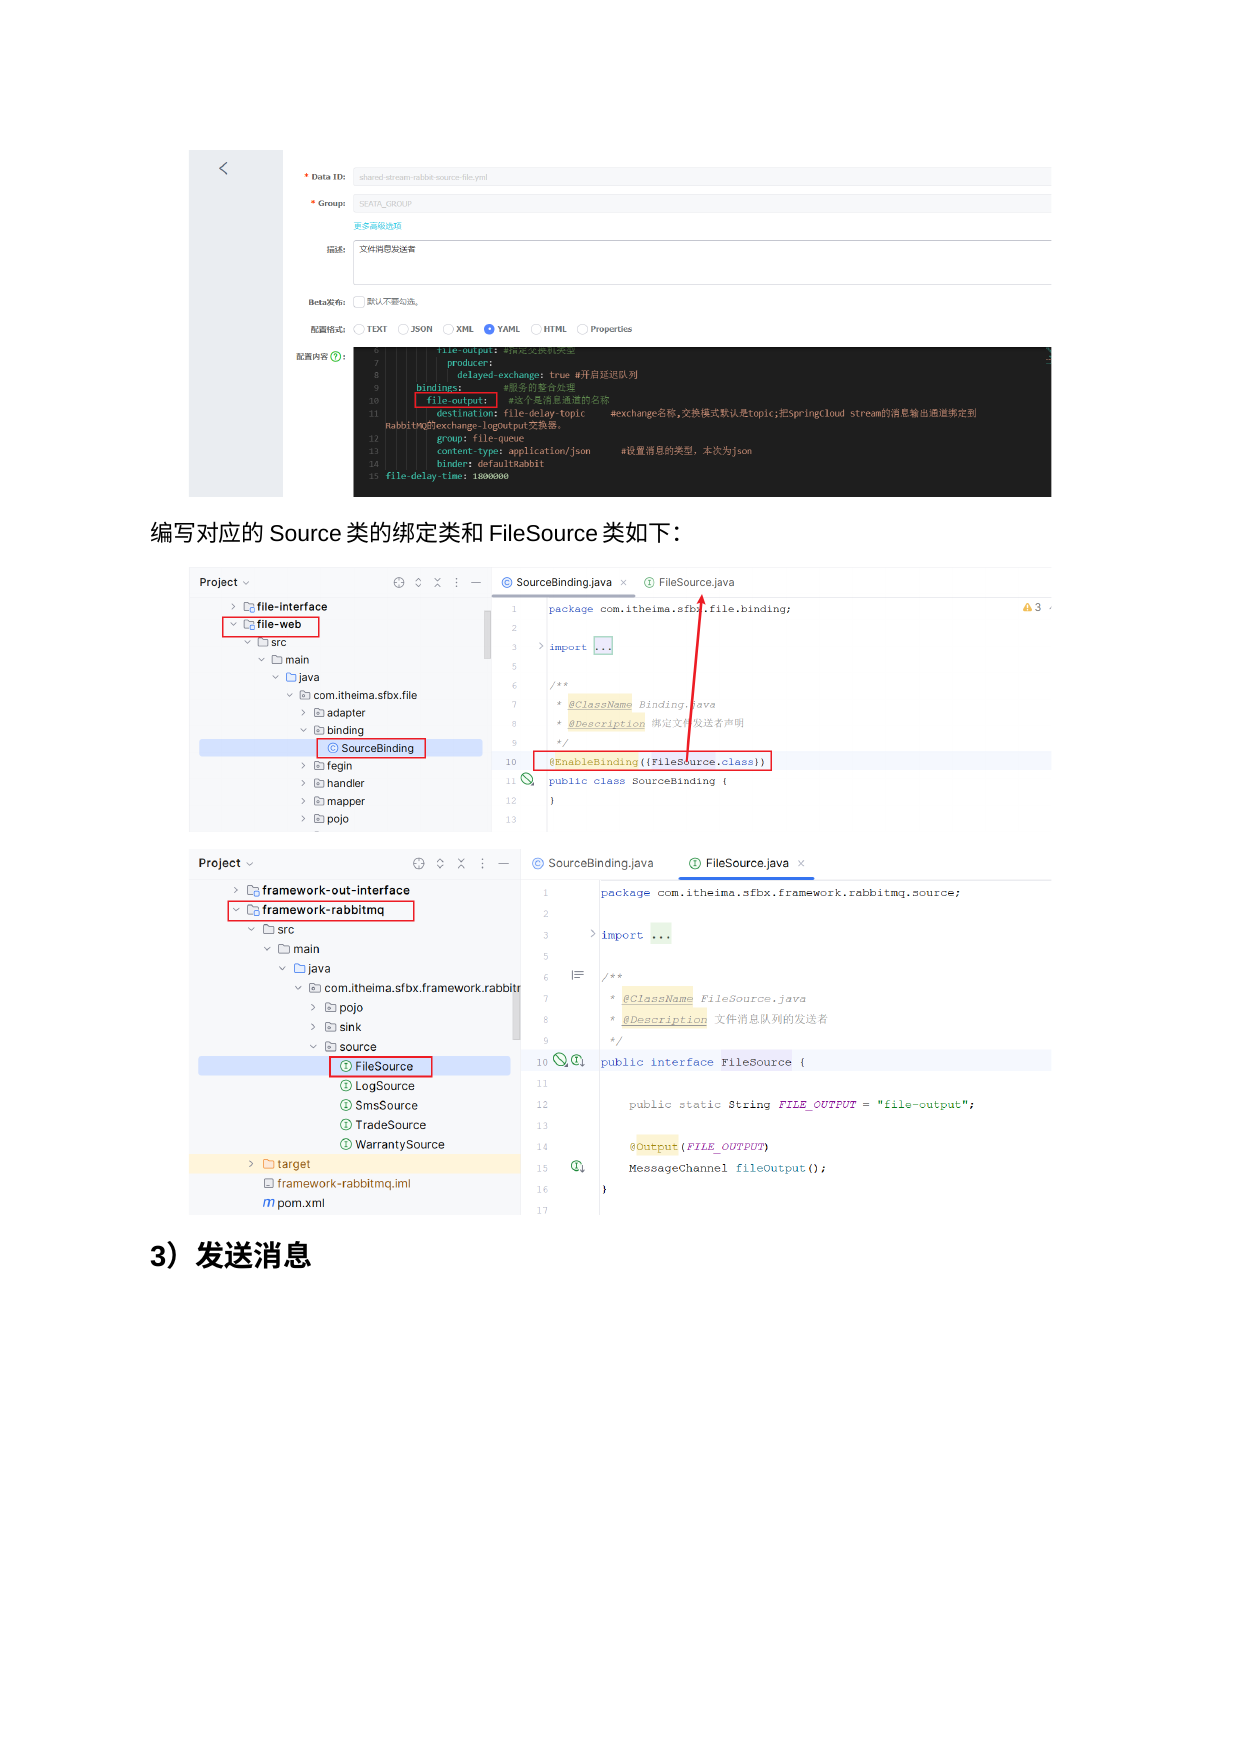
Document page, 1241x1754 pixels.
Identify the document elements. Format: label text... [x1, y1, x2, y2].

text 编写对应的Source类的绑定类和FileSource类如下： [150, 515, 1090, 548]
picture [188, 567, 1052, 832]
picture [188, 849, 1052, 1215]
picture [188, 150, 1052, 497]
